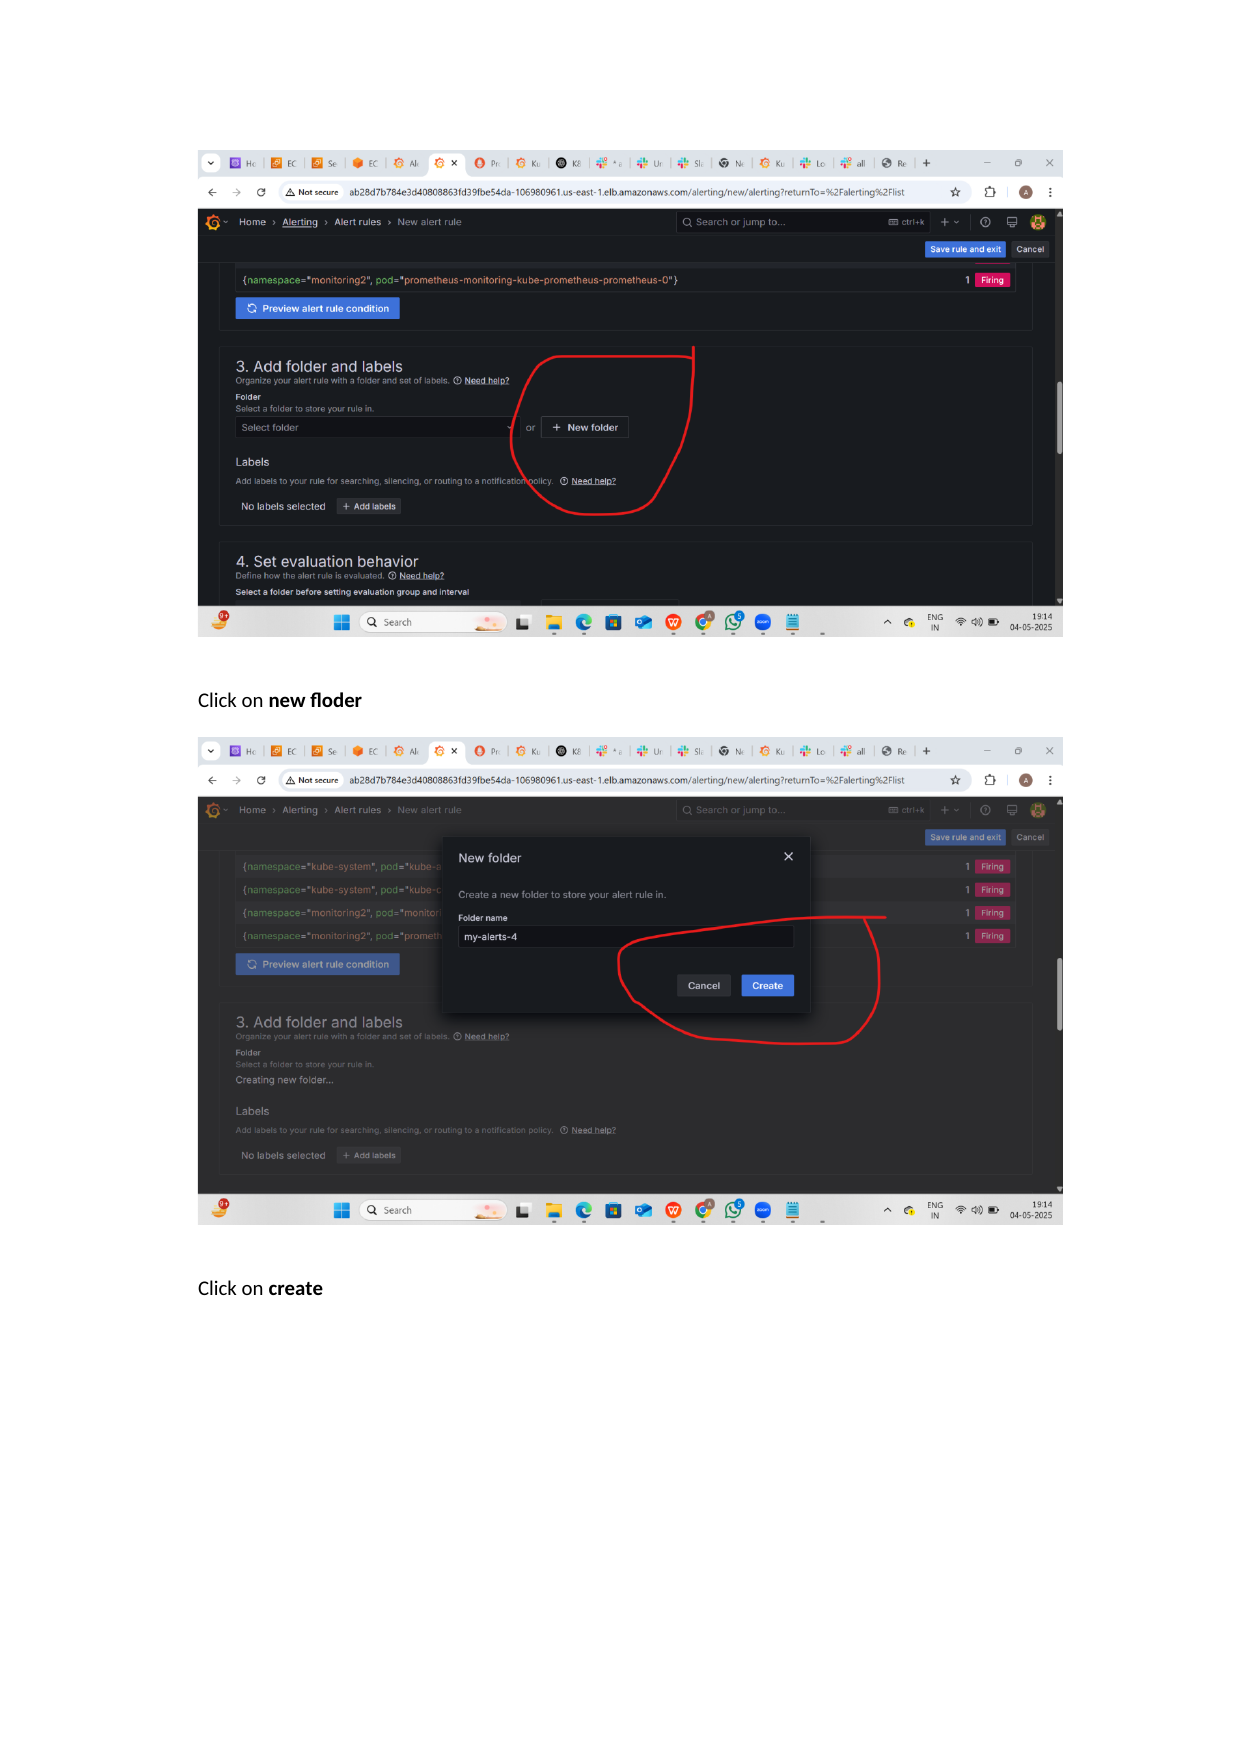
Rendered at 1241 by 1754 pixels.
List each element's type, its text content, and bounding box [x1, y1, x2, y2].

text Click on create [187, 1275, 1053, 1300]
picture [197, 737, 1063, 1225]
text Click on new floder [187, 687, 1053, 712]
picture [197, 150, 1063, 637]
